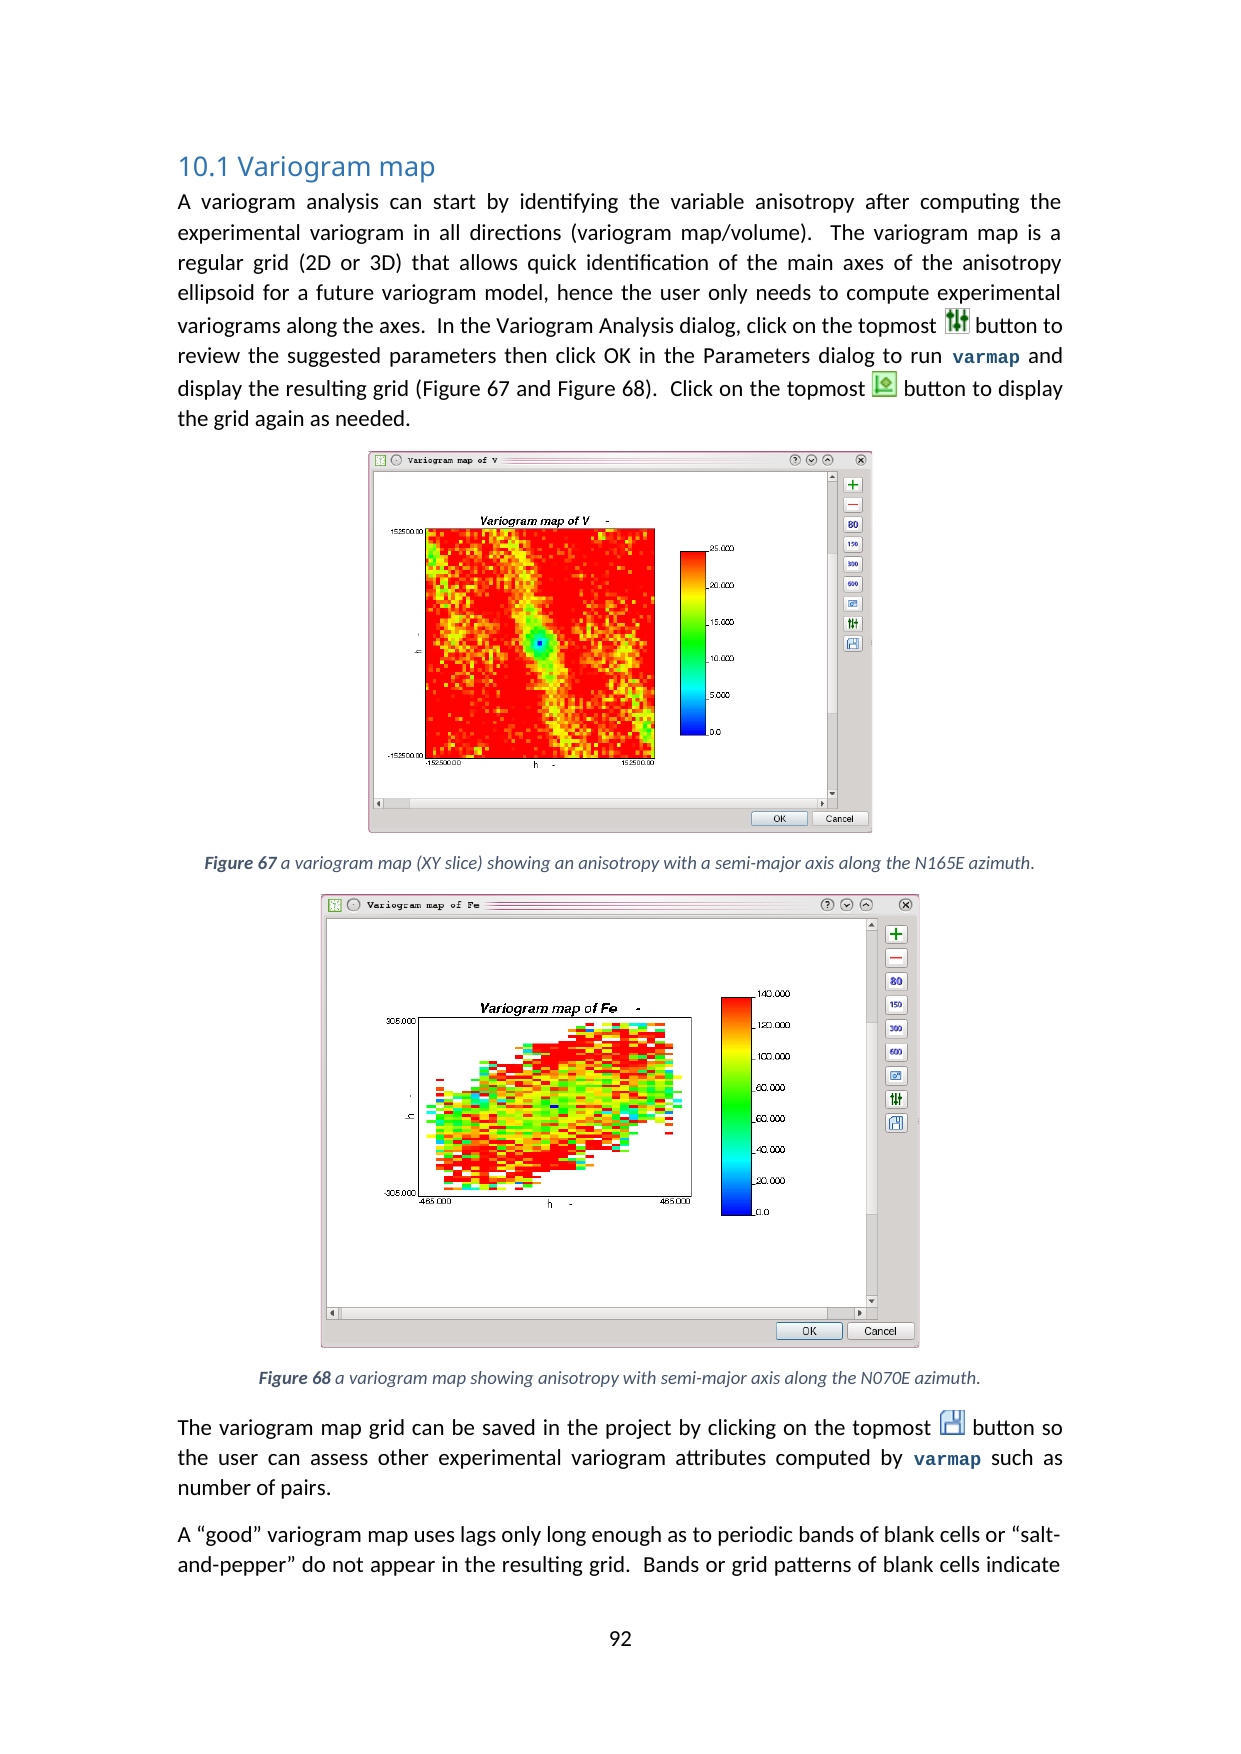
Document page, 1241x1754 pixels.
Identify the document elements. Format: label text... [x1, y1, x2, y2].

text Figure 68 a variogram map showing anisotropy with semi-major axis along the N070E azimuth. [177, 1366, 1063, 1389]
picture [871, 371, 898, 397]
picture [946, 309, 969, 333]
subtitle Variogram map [177, 148, 1063, 184]
text A variogram analysis can start by identifying the variable anisotropy after computing the experimental variogram in all directions (variogram map/volume). The variogram map is a regular grid (2D or 3D) that allows quick identification of the main axes of the anisotropy ellipsoid for a future variogram model, hence the user only needs to compute experimental variograms along the axes. In the Variogram Analysis dialog, click on the topmost button to review the suggested parameters then click OK in the Parameters dialog to run varmap and display the resulting grid (Figure 67 and Figure 68). Click on the topmost button to display the grid again as needed. [177, 187, 1063, 432]
picture [368, 451, 873, 833]
picture [940, 1410, 965, 1435]
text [177, 1520, 1063, 1578]
picture [320, 894, 920, 1348]
text Figure 67 a variogram map (XY slice) showing an anisotropy with a semi-major axis along the N165E azimuth. [177, 851, 1063, 874]
text The variogram map grid can be saved in the project by clicking on the topmost button so the user can assess other experimental variogram attributes computed by varmap such as number of pairs. [177, 1410, 1063, 1501]
